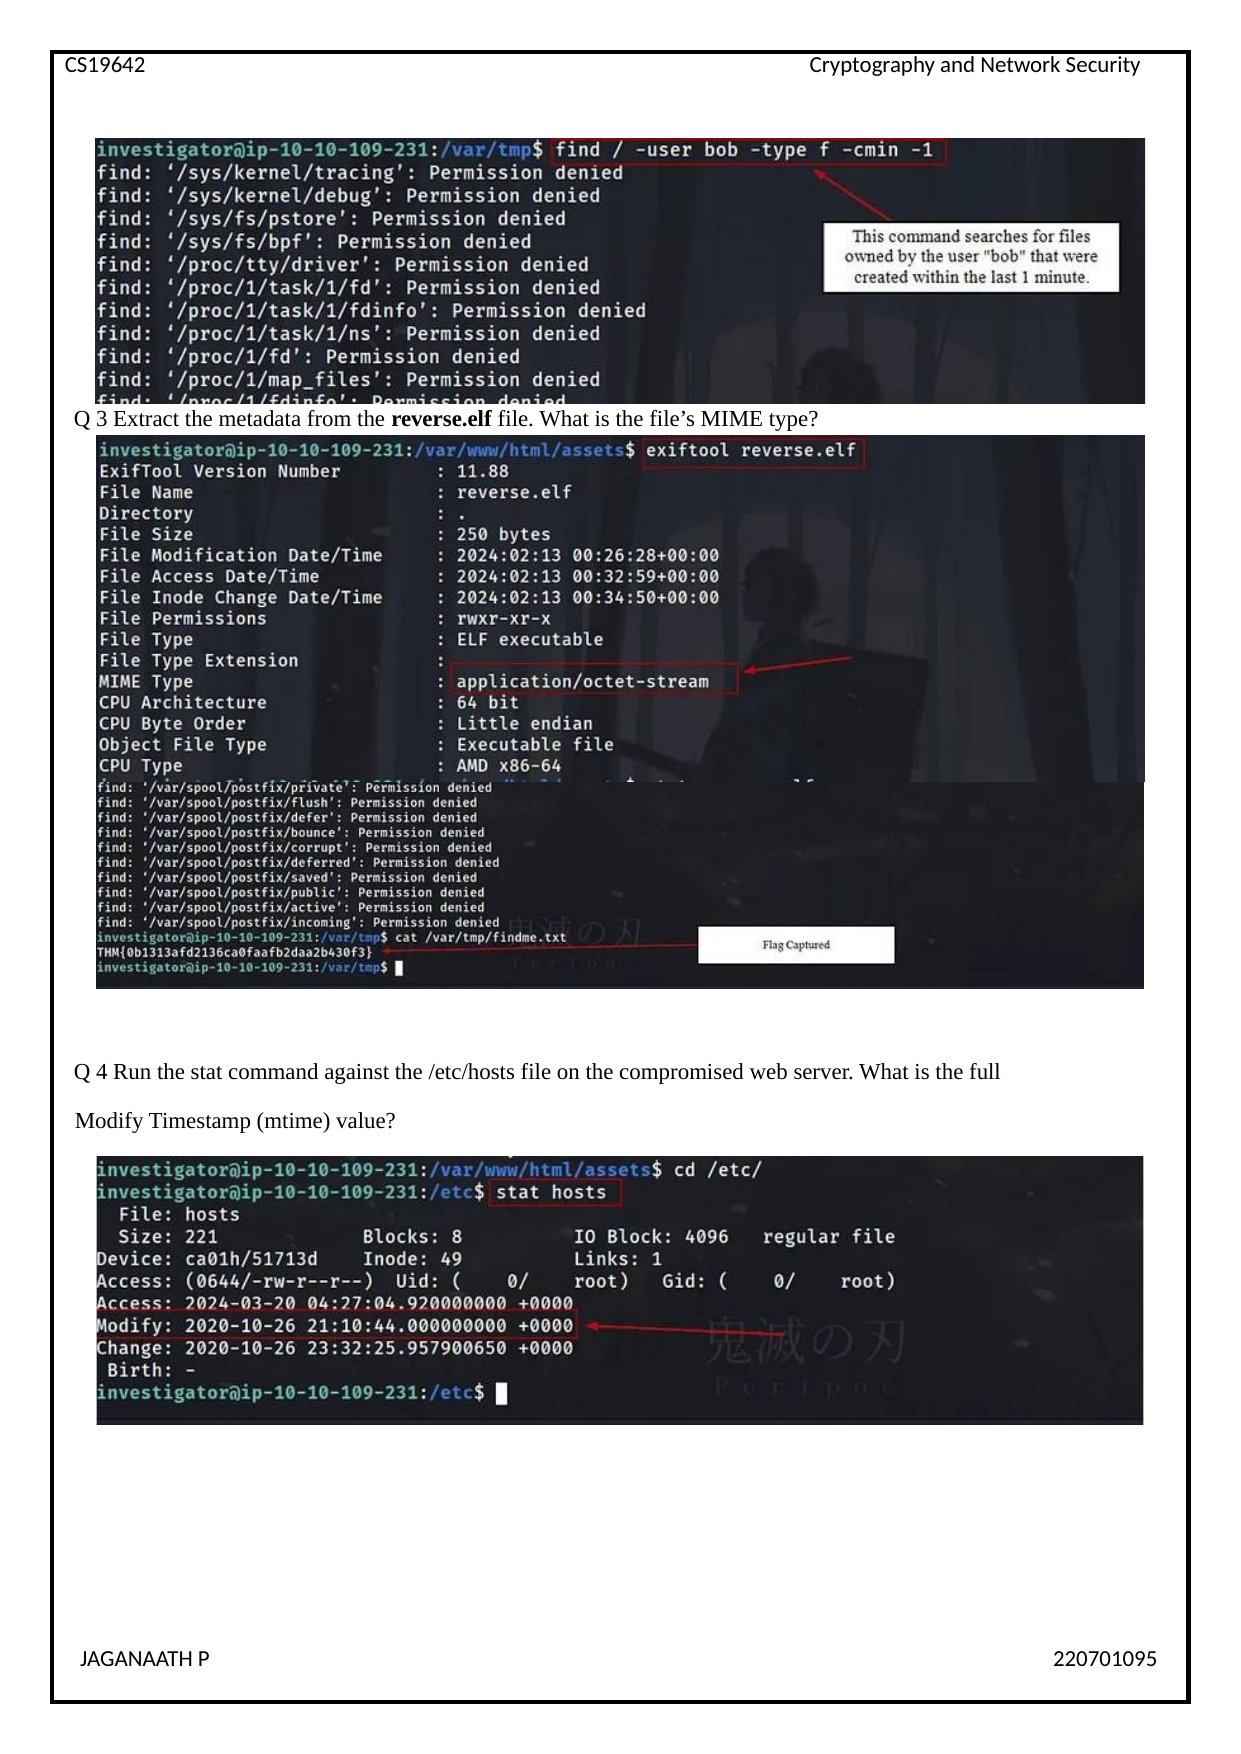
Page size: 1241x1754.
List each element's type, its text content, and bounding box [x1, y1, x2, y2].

text Q 4 Run the stat command against the /etc/hosts file on the compromised web server. What is the full Modify Timestamp (mtime) value? [73, 1058, 1003, 1133]
picture [96, 1156, 1144, 1425]
picture [95, 138, 1146, 404]
text Q 3 Extract the metadata from the reverse.elf file. What is the file’s MIME type? [73, 405, 1166, 432]
picture [96, 435, 1145, 989]
